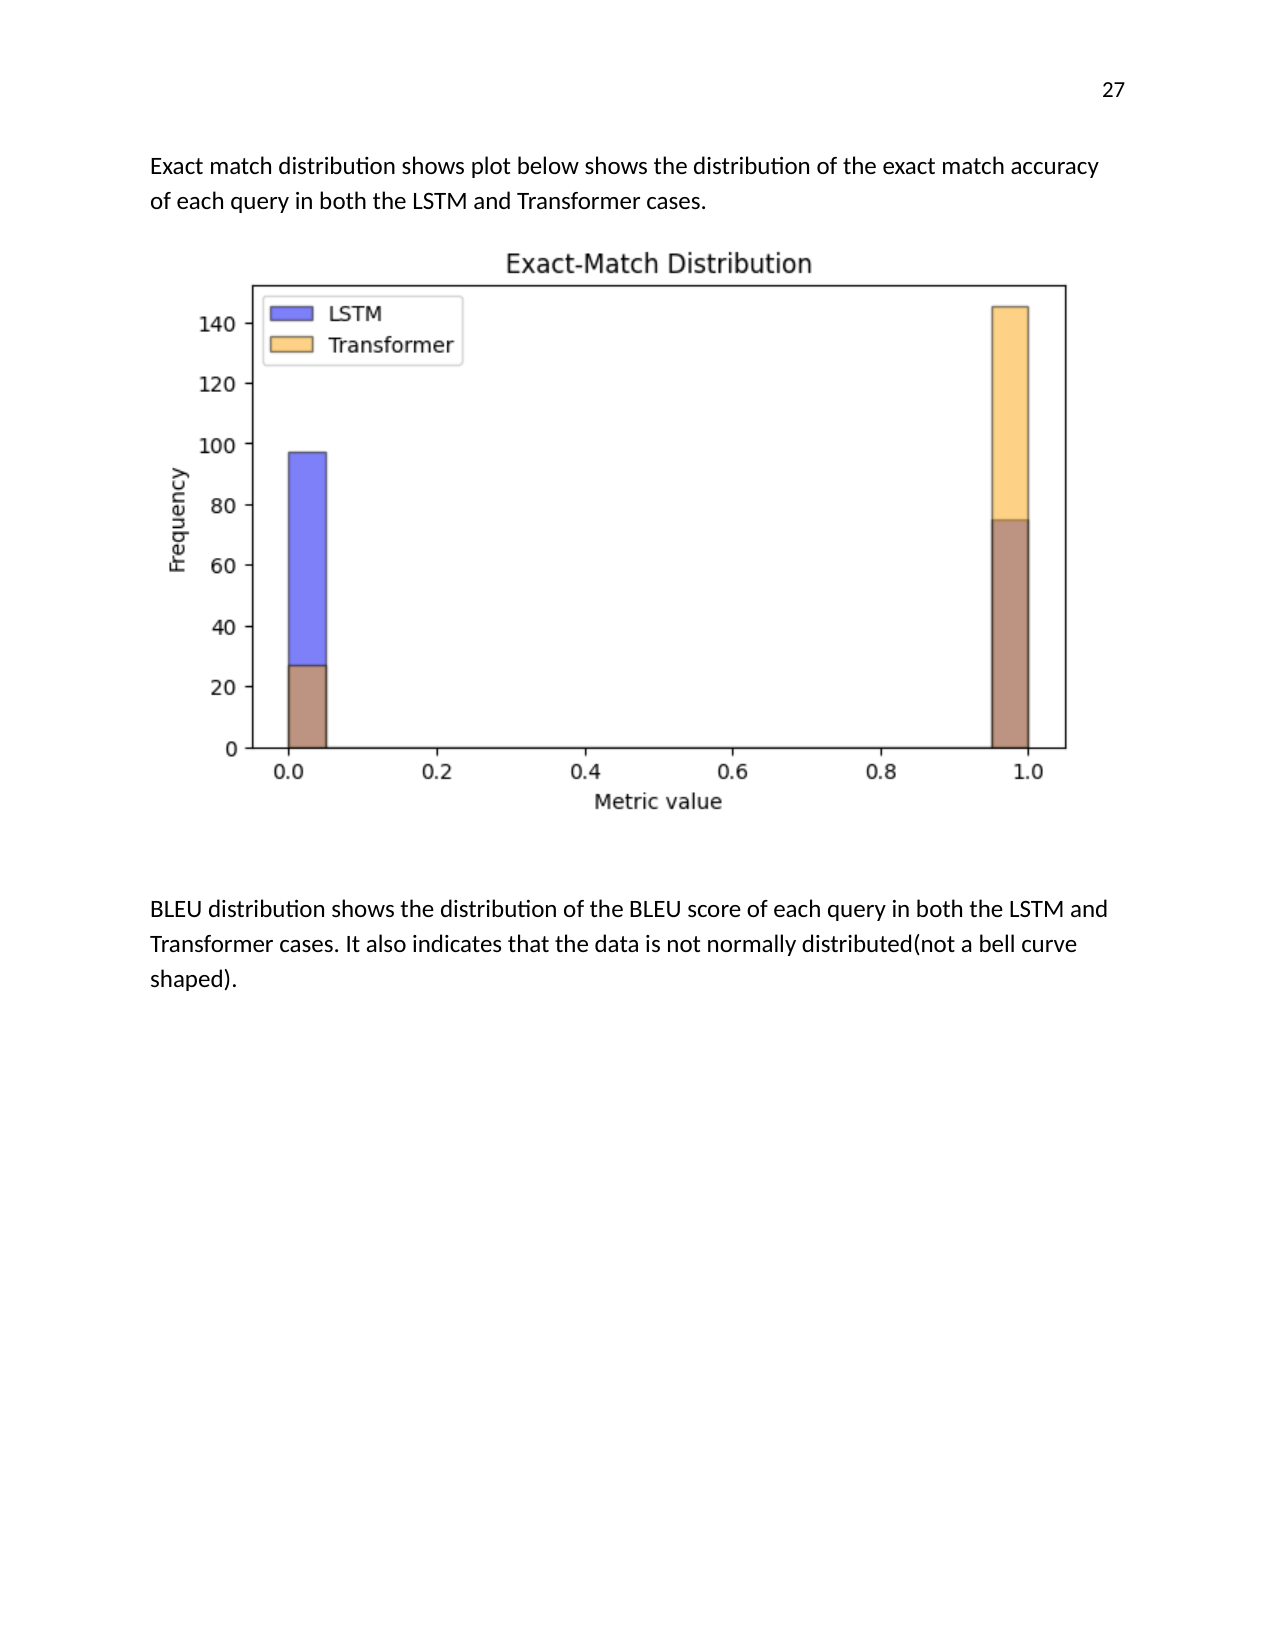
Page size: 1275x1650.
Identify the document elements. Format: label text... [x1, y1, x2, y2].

text BLEU distribution shows the distribution of the BLEU score of each query in both the LSTM and Transformer cases. It also indicates that the data is not normally distributed(not a bell curve shaped). [150, 893, 1125, 994]
picture [150, 240, 1125, 813]
text Exact match distribution shows plot below shows the distribution of the exact match accuracy of each query in both the LSTM and Transformer cases. [150, 150, 1125, 216]
